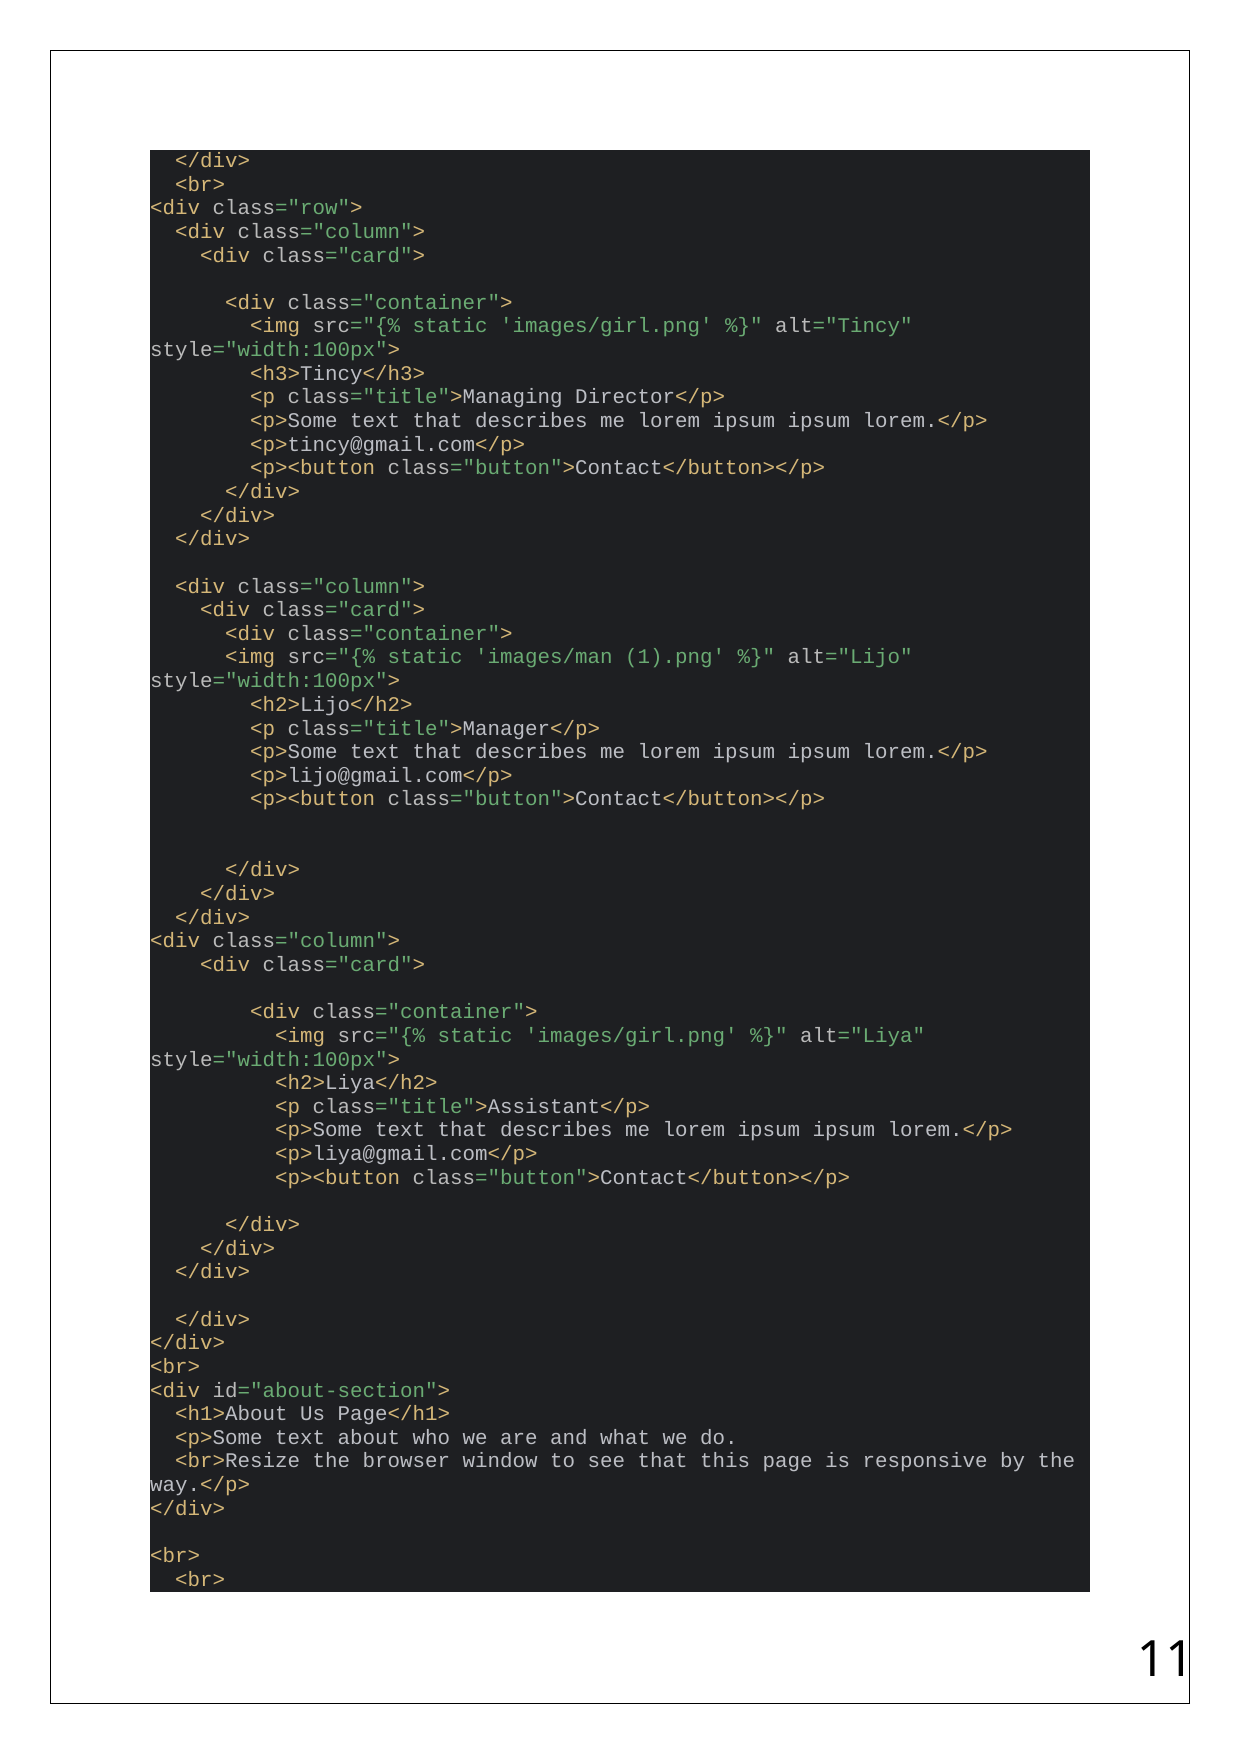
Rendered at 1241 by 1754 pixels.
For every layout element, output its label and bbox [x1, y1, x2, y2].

text [150, 150, 1090, 1592]
